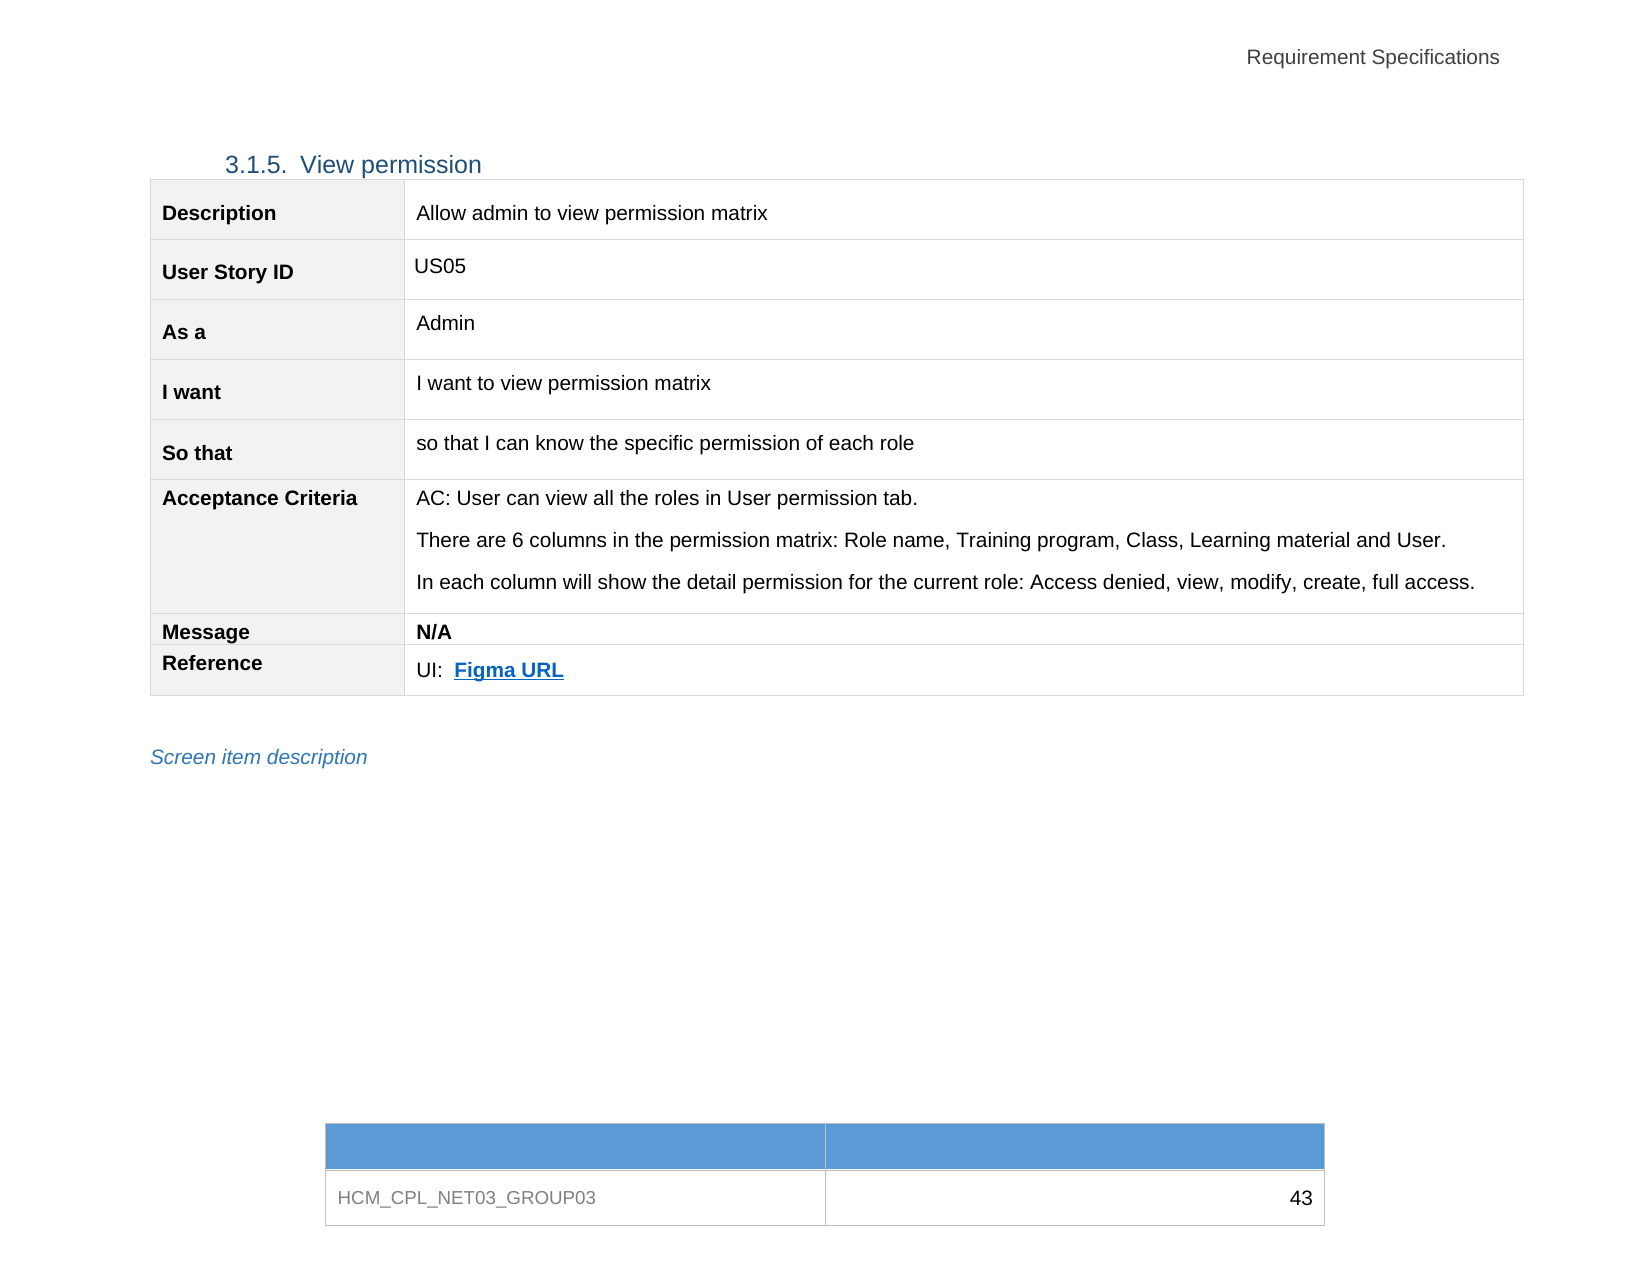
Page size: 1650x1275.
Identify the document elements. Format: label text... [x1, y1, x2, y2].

subtitle View permission [225, 150, 1500, 179]
table_cell Message [151, 614, 404, 644]
table_cell User Story ID [151, 240, 404, 299]
table_cell I want to view permission matrix [405, 360, 1523, 419]
table_cell Acceptance Criteria [151, 480, 404, 613]
table_header Allow admin to view permission matrix [405, 180, 1523, 239]
table_cell I want [151, 360, 404, 419]
table_cell Reference [151, 645, 404, 695]
table_cell So that [151, 420, 404, 479]
table_cell US05 [405, 240, 1523, 299]
table_cell AC: User can view all the roles in User permission tab. There are 6 columns in the permission matrix: Role name, Training program, Class, Learning material and User. In each column will show the detail permission for the current role: Access denied, view, modify, create, full access. [405, 480, 1523, 613]
table_cell so that I can know the specific permission of each role [405, 420, 1523, 479]
table_cell Admin [405, 300, 1523, 359]
subtitle Screen item description [150, 745, 1500, 769]
table_cell N/A [405, 614, 1523, 644]
table_header Description [151, 180, 404, 239]
table_cell As a [151, 300, 404, 359]
table_cell UI: Figma URL [405, 645, 1523, 695]
